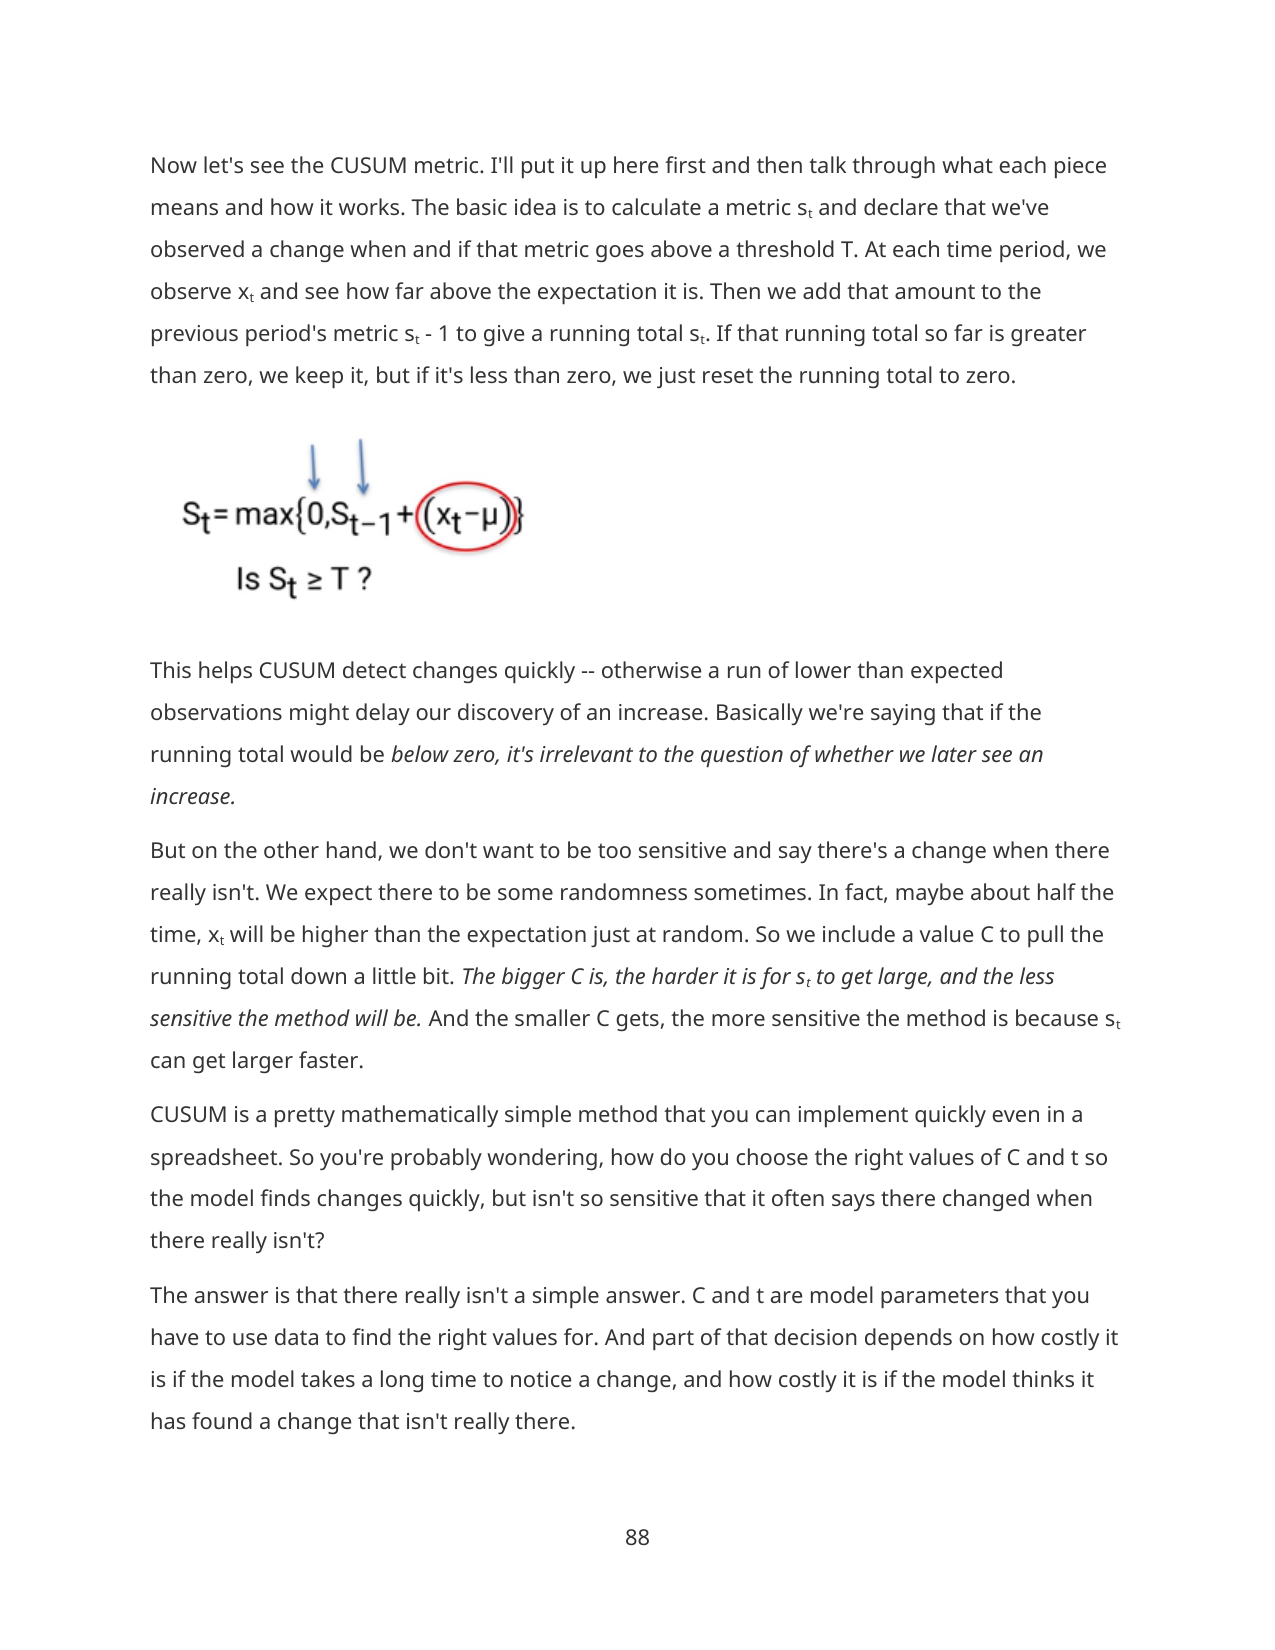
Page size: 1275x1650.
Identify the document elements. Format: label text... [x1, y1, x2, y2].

text The answer is that there really isn't a simple answer. C and t are model parameters that you have to use data to find the right values for. And part of that decision depends on how costly it is if the model takes a long time to notice a change, and how costly it is if the model thinks it has found a change that isn't really there. [150, 1280, 1125, 1436]
text CUSUM is a pretty mathematically simple method that you can implement quickly even in a spreadsheet. So you're probably wondering, how do you choose the right values of C and t so the model finds changes quickly, but isn't so sensitive that it often says there changed when there really isn't? [150, 1099, 1125, 1255]
text But on the other hand, we don't want to be too sensitive and say there's a change when there really isn't. We expect there to be some randomness sometimes. In fact, maybe about half the time, xt will be higher than the expectation just at random. So we include a value C to pull the running total down a little bit. The bigger C is, the harder it is for st to get large, and the less sensitive the method will be. And the smaller C gets, the more sensitive the method is because st can get larger faster. [150, 835, 1125, 1075]
text This helps CUSUM detect changes quickly -- otherwise a run of lower than expected observations might delay our discovery of an increase. Basically we're saying that if the running total would be below zero, it's irrelevant to the question of whether we later see an increase. [150, 655, 1125, 810]
picture [150, 414, 558, 630]
text Now let's see the CUSUM metric. I'll put it up here first and then talk through what each piece means and how it works. The basic idea is to calculate a metric st and declare that we've observed a change when and if that metric goes above a threshold T. At each time period, we observe xt and see how far above the expectation it is. Then we add that amount to the previous period's metric st - 1 to give a running total st. If that running total so far is greater than zero, we keep it, but if it's less than zero, we just reset the running total to zero. [150, 150, 1125, 390]
